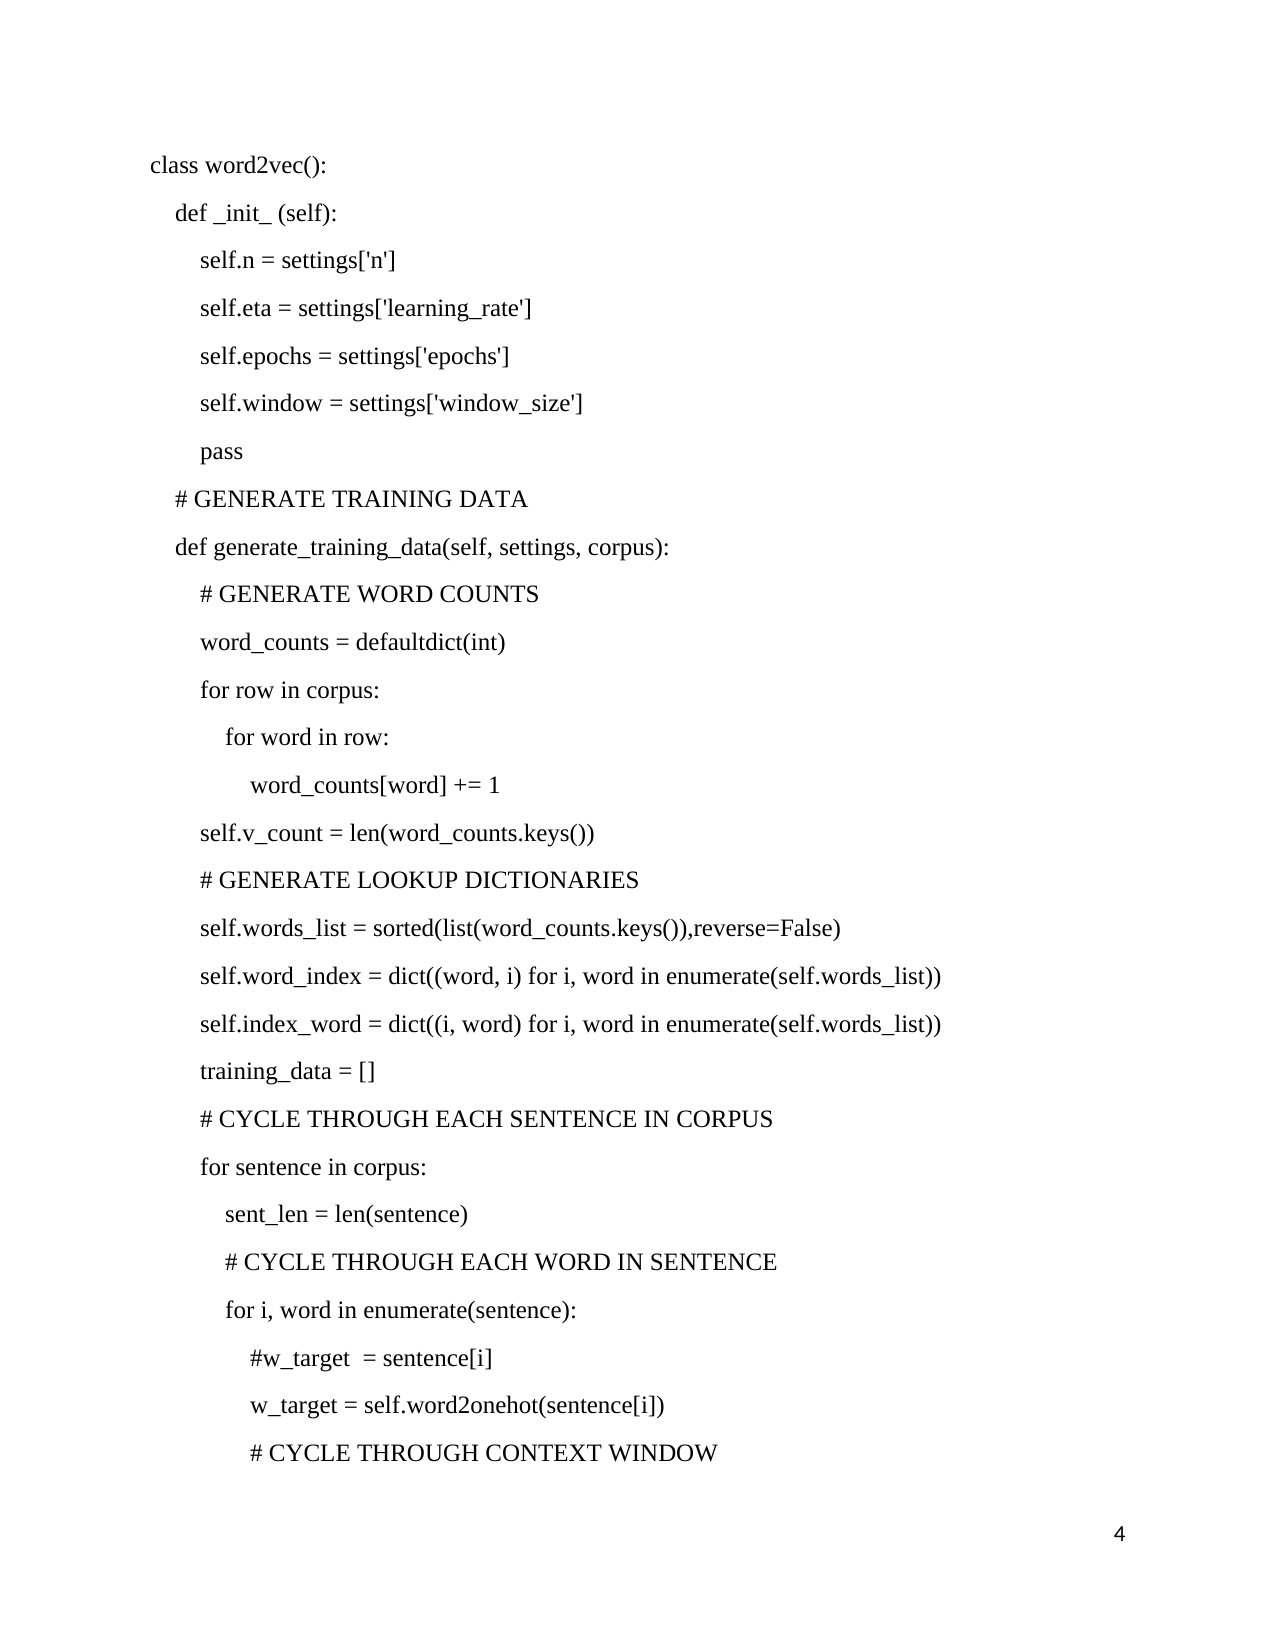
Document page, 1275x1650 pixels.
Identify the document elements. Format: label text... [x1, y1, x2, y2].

text def _init_ (self): [150, 198, 1125, 226]
text self.window = settings['window_size'] [150, 388, 1125, 417]
text word_counts = defaultdict(int) [150, 627, 1125, 656]
text sent_len = len(sentence) [150, 1199, 1125, 1228]
text word_counts[word] += 1 [150, 770, 1125, 799]
text pass [150, 436, 1125, 465]
text def generate_training_data(self, settings, corpus): [150, 532, 1125, 560]
text self.words_list = sorted(list(word_counts.keys()),reverse=False) [150, 913, 1125, 942]
text w_target = self.word2onehot(sentence[i]) [150, 1390, 1125, 1419]
text for i, word in enumerate(sentence): [150, 1295, 1125, 1324]
text self.v_count = len(word_counts.keys()) [150, 818, 1125, 847]
text #w_target = sentence[i] [150, 1343, 1125, 1371]
text for row in corpus: [150, 675, 1125, 703]
text training_data = [] [150, 1056, 1125, 1085]
text self.epochs = settings['epochs'] [150, 341, 1125, 369]
text # GENERATE WORD COUNTS [150, 579, 1125, 608]
text for sentence in corpus: [150, 1152, 1125, 1181]
text # CYCLE THROUGH EACH SENTENCE IN CORPUS [150, 1104, 1125, 1133]
text self.word_index = dict((word, i) for i, word in enumerate(self.words_list)) [150, 961, 1125, 990]
text self.n = settings['n'] [150, 245, 1125, 274]
text # GENERATE LOOKUP DICTIONARIES [150, 866, 1125, 894]
text class word2vec(): [150, 150, 1125, 179]
text for word in row: [150, 722, 1125, 751]
text # GENERATE TRAINING DATA [150, 484, 1125, 513]
text # CYCLE THROUGH EACH WORD IN SENTENCE [150, 1247, 1125, 1276]
text self.index_word = dict((i, word) for i, word in enumerate(self.words_list)) [150, 1009, 1125, 1037]
text # CYCLE THROUGH CONTEXT WINDOW [150, 1438, 1125, 1467]
text self.eta = settings['learning_rate'] [150, 293, 1125, 322]
